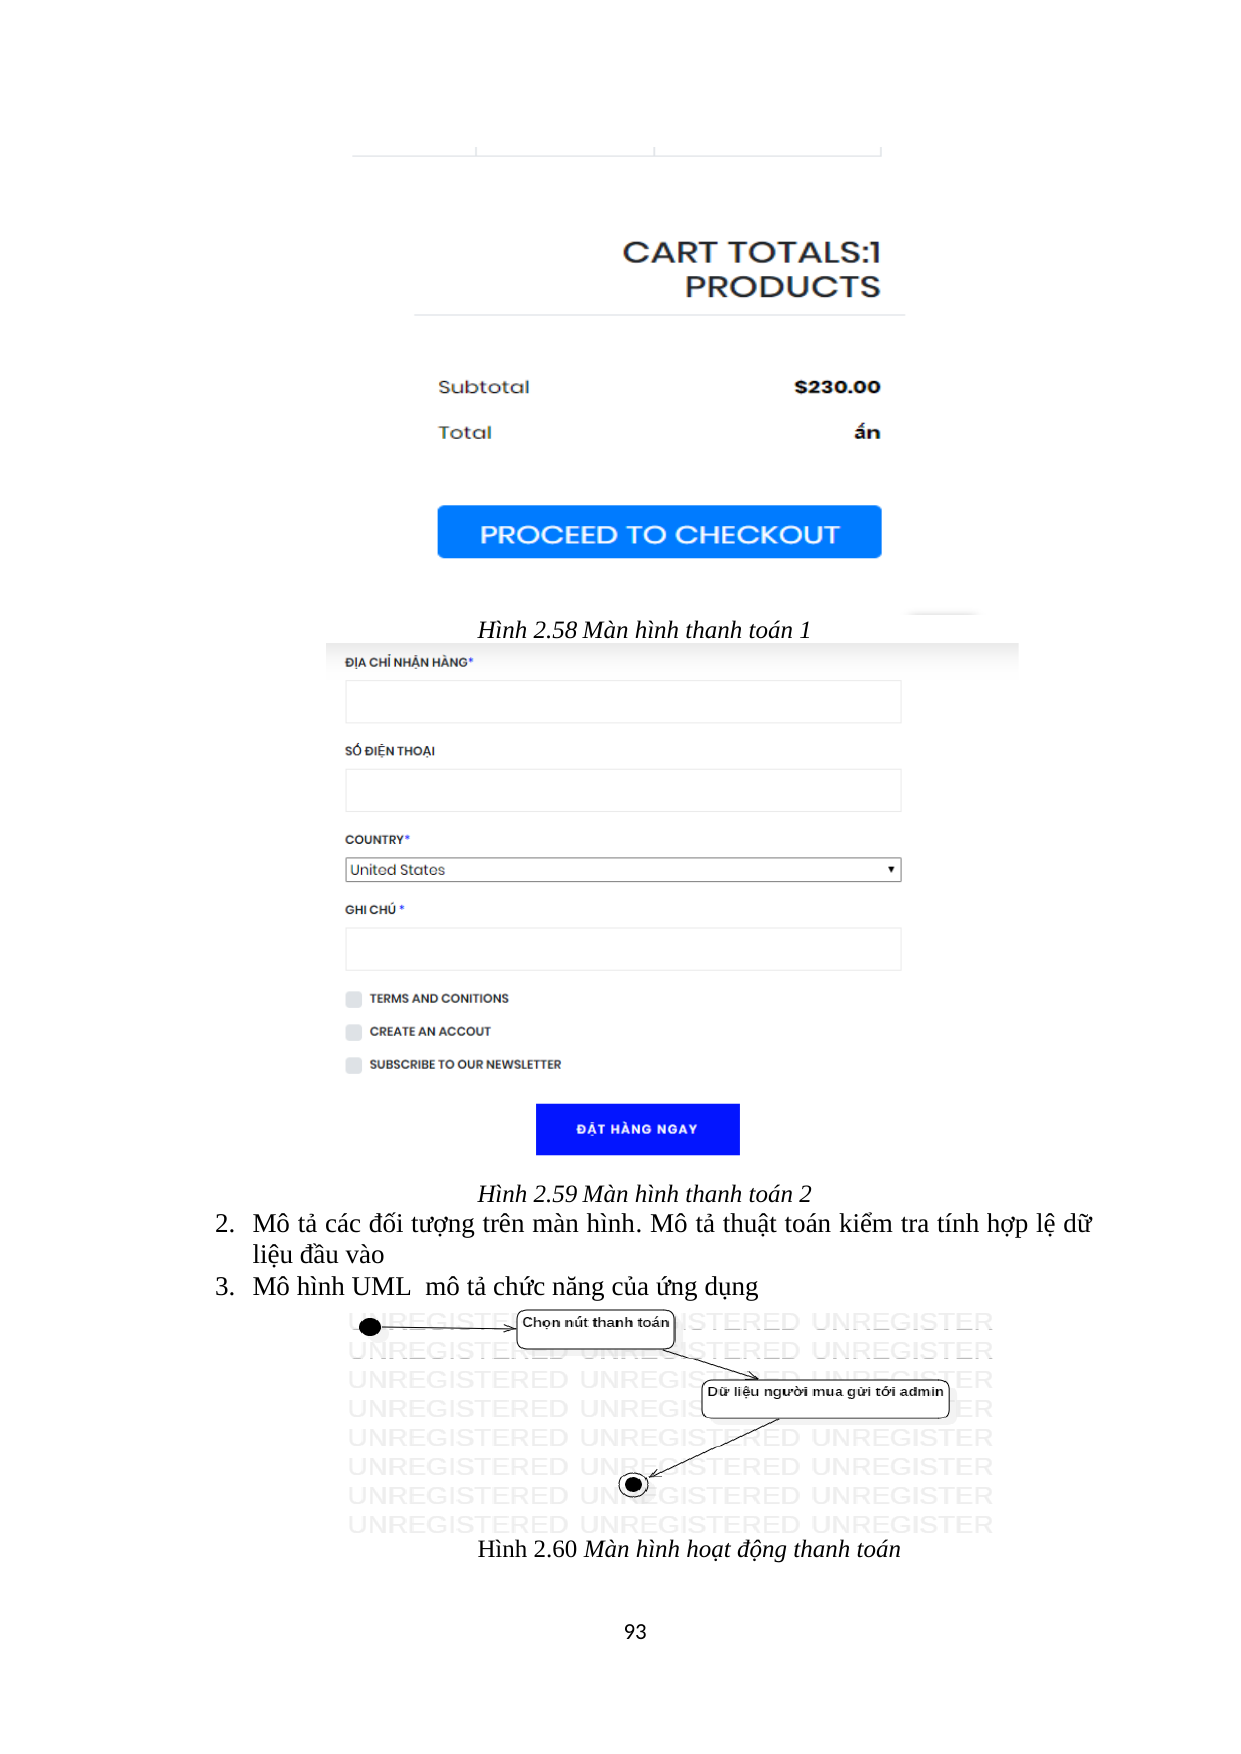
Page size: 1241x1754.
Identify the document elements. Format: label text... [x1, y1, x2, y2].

text Hình 2.59 Màn hình thanh toán 2 [252, 1179, 1092, 1207]
text Hình 2.58 Màn hình thanh toán 1 [252, 615, 1092, 644]
list Mô tả các đối tượng trên màn hình. Mô tả thuật toán kiểm tra tính hợp lệ dữ liệu đầu vào [215, 1207, 1092, 1270]
picture [326, 643, 1019, 1179]
picture [352, 147, 993, 615]
text Hình 2.60 Màn hình hoạt động thanh toán [252, 1534, 1092, 1563]
list Mô hình UML mô tả chức năng của ứng dụng [215, 1270, 1092, 1301]
picture [348, 1300, 996, 1535]
